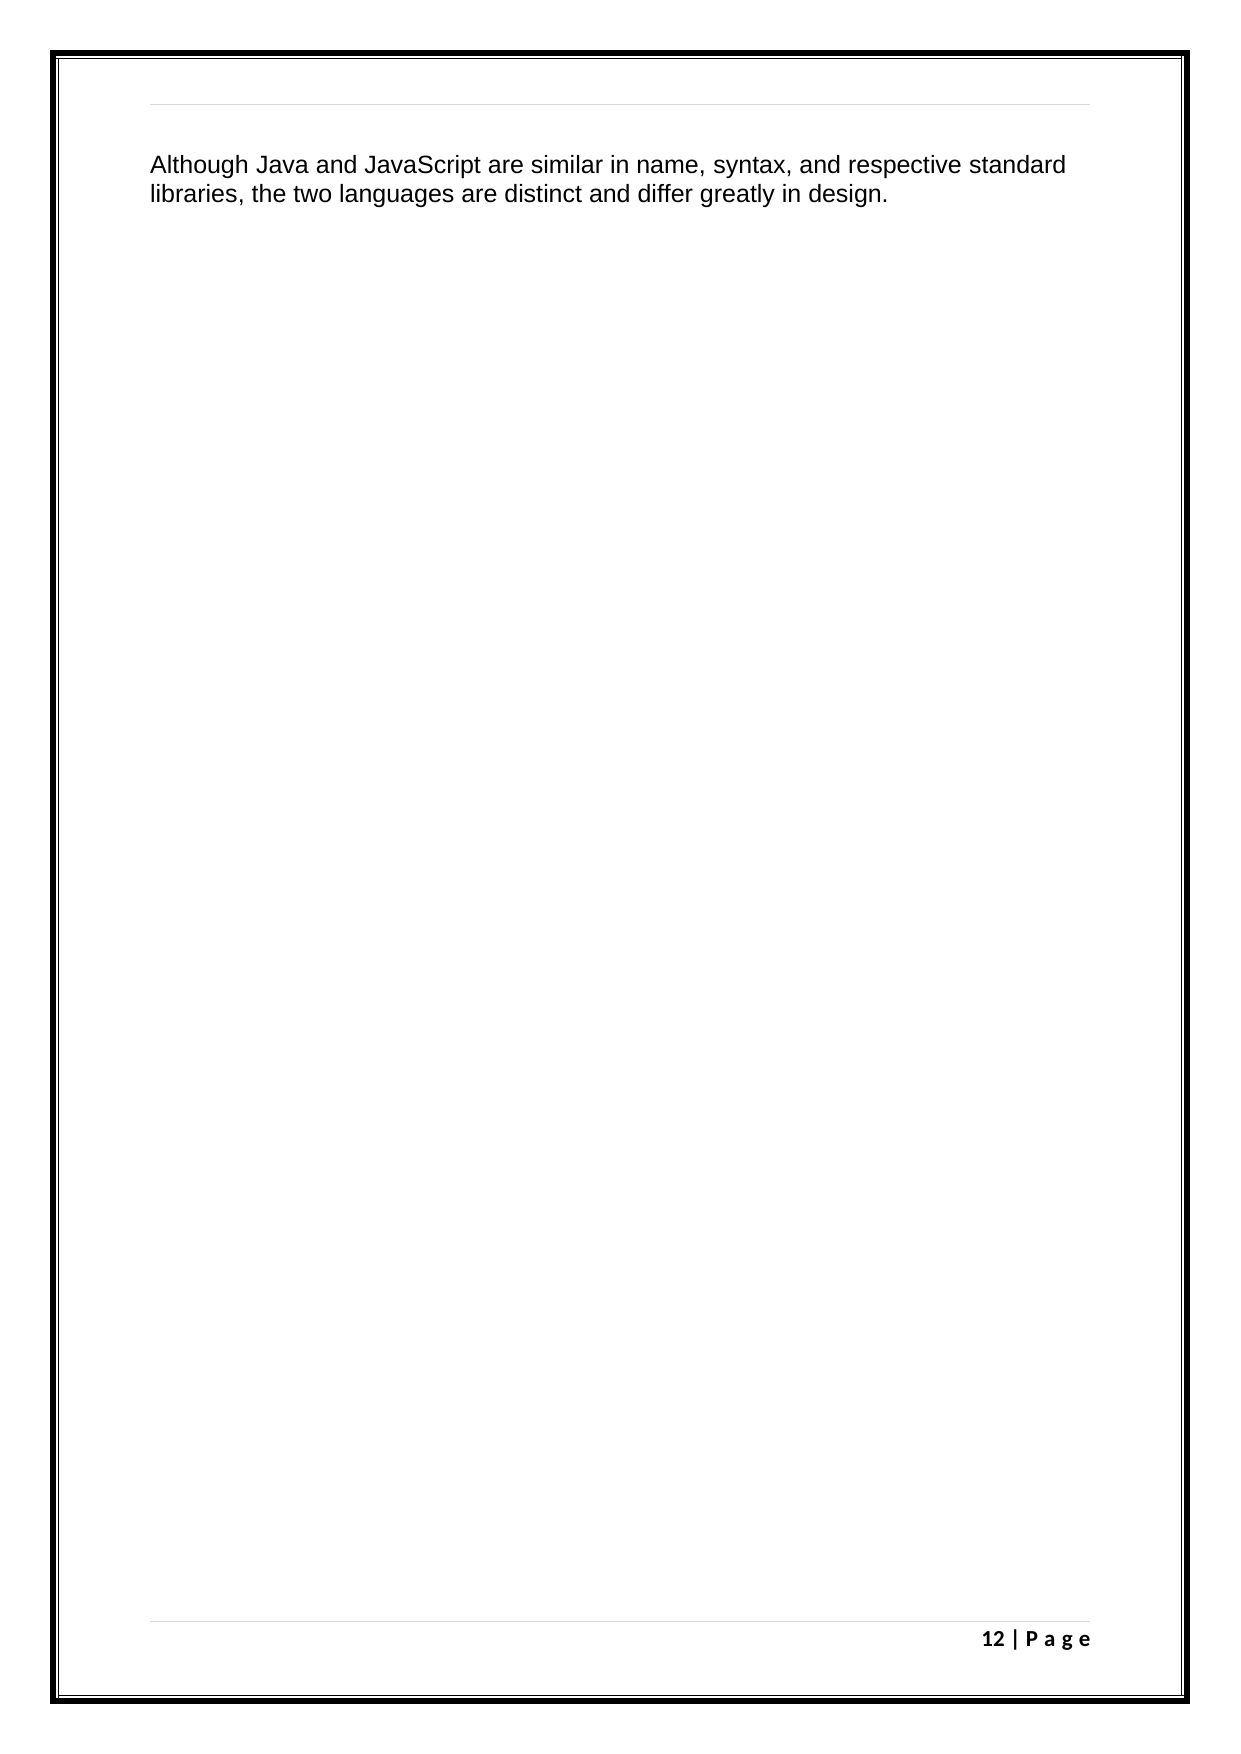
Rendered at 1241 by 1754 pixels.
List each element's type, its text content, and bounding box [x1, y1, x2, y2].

text Although Java and JavaScript are similar in name, syntax, and respective standard libraries, the two languages are distinct and differ greatly in design. [150, 150, 1090, 207]
